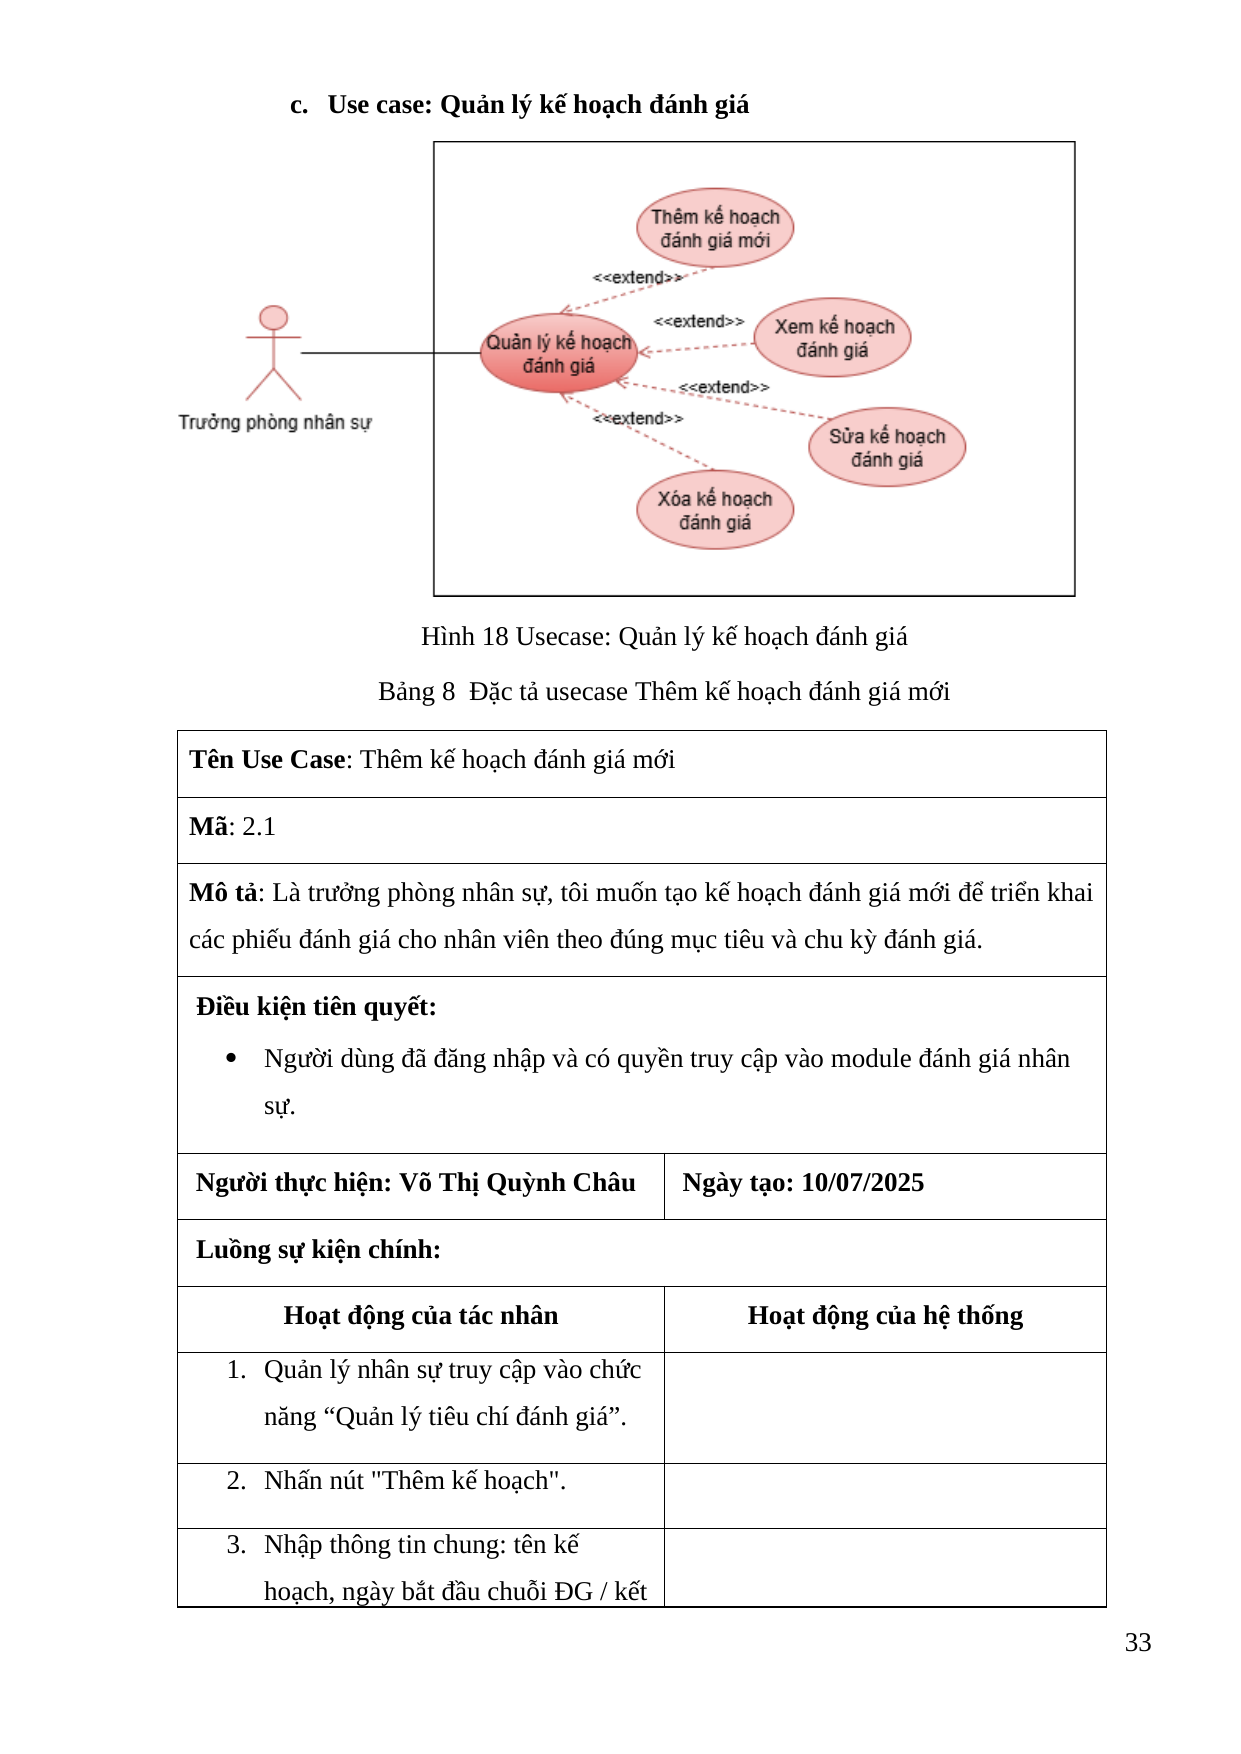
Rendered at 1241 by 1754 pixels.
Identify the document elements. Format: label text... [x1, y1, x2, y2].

table_cell Người thực hiện: Võ Thị Quỳnh Châu [178, 1154, 664, 1219]
table_cell Mã: 2.1 [178, 798, 1106, 863]
list Use case: Quản lý kế hoạch đánh giá [290, 89, 1152, 120]
table_cell Ngày tạo: 10/07/2025 [665, 1154, 1106, 1219]
table_header Tên Use Case: Thêm kế hoạch đánh giá mới [178, 731, 1106, 797]
table_cell [665, 1529, 1106, 1606]
table_cell Hoạt động của hệ thống [665, 1287, 1106, 1352]
table_cell Quản lý nhân sự truy cập vào chức năng “Quản lý tiêu chí đánh giá”. [178, 1353, 664, 1463]
text Hình 18 Usecase: Quản lý kế hoạch đánh giá [177, 620, 1152, 651]
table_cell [178, 1529, 664, 1606]
table_cell [665, 1353, 1106, 1463]
table_cell [665, 1464, 1106, 1527]
picture [177, 141, 1076, 597]
table_cell Mô tả: Là trưởng phòng nhân sự, tôi muốn tạo kế hoạch đánh giá mới để triển khai các phiếu đánh giá cho nhân viên theo đúng mục tiêu và chu kỳ đánh giá. [178, 864, 1106, 976]
table_cell Luồng sự kiện chính: [178, 1220, 1106, 1286]
text Bảng 8 Đặc tả usecase Thêm kế hoạch đánh giá mới [177, 675, 1152, 706]
table_cell Điều kiện tiên quyết: Người dùng đã đăng nhập và có quyền truy cập vào module đánh giá nhân sự. [178, 977, 1106, 1153]
table_cell Nhấn nút "Thêm kế hoạch". [178, 1464, 664, 1527]
table_cell Hoạt động của tác nhân [178, 1287, 664, 1352]
